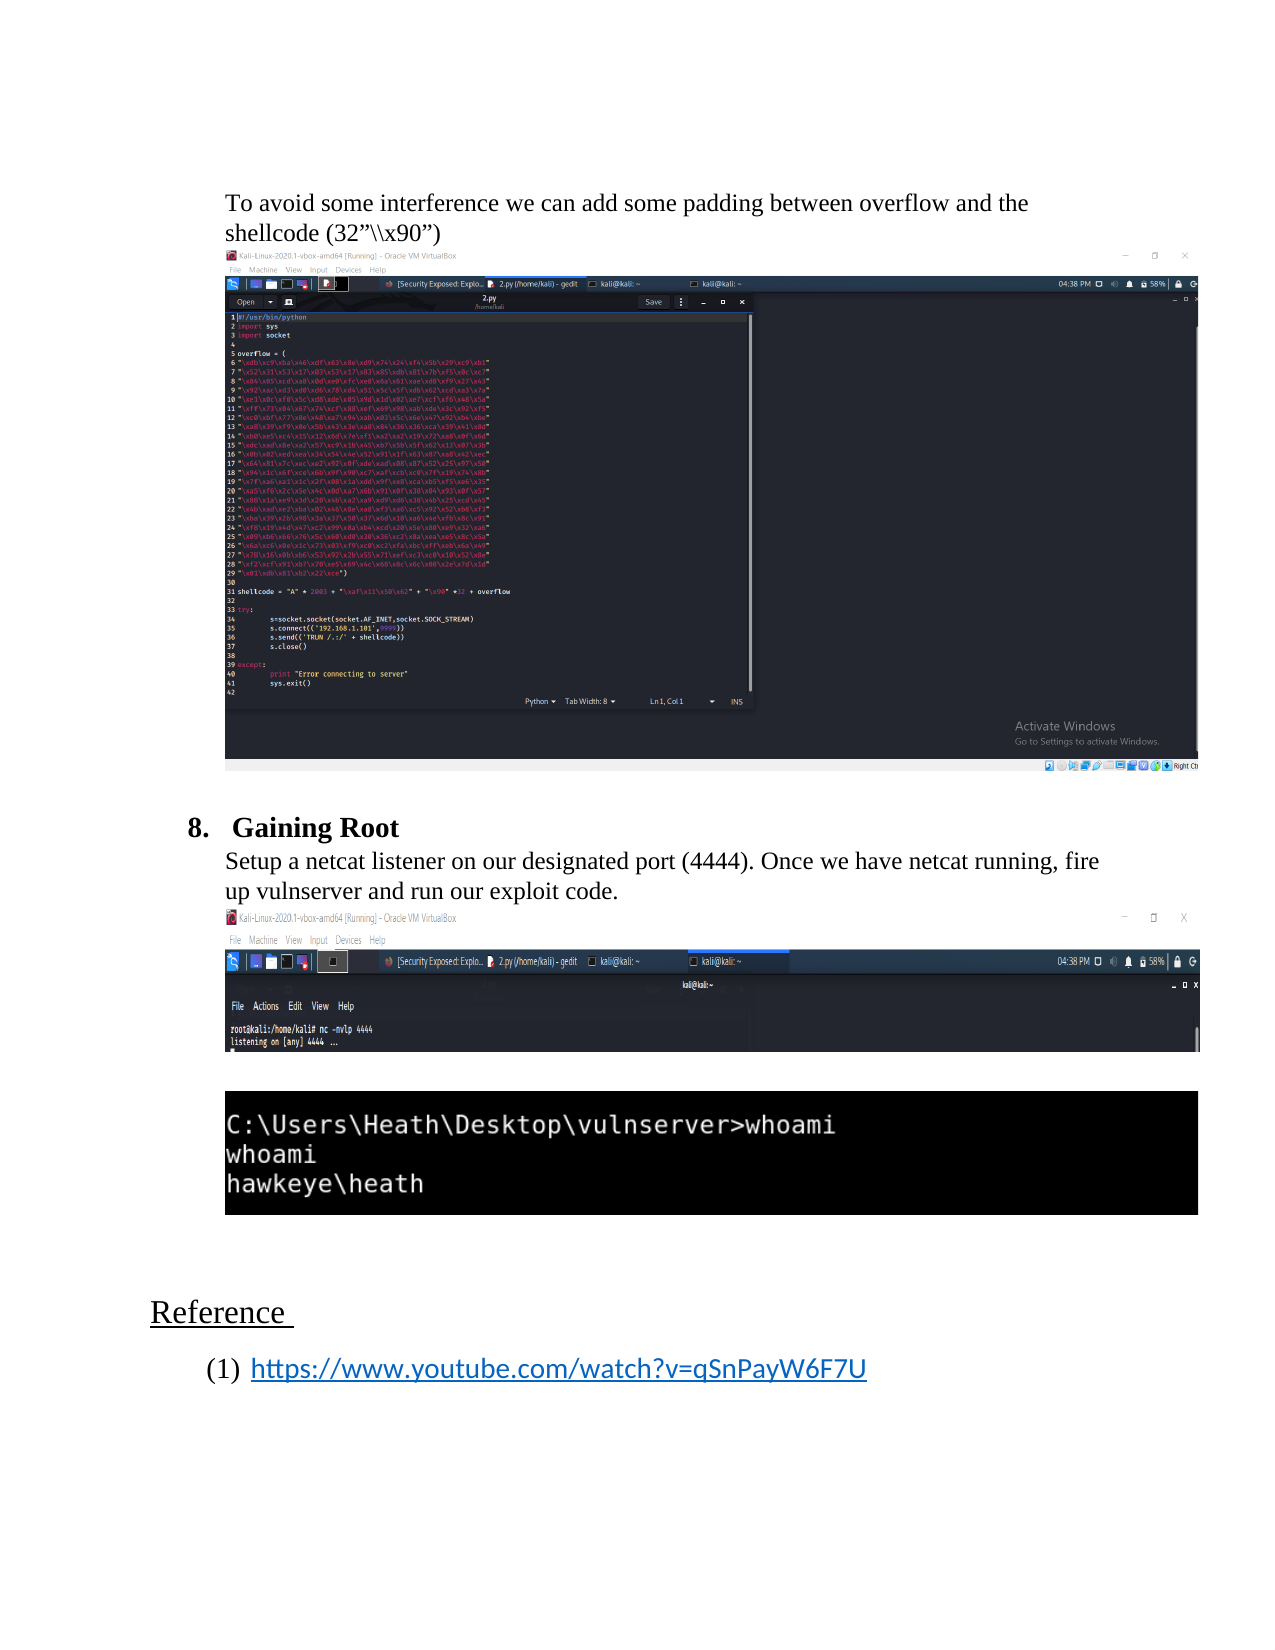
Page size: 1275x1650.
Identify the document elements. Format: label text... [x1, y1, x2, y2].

list Setup a netcat listener on our designated port (4444). Once we have netcat running, fire up vulnserver and run our exploit code. [225, 846, 1125, 905]
text Reference [150, 1293, 1125, 1331]
list Gaining Root [187, 810, 1125, 844]
list To avoid some interference we can add some padding between overflow and the shellcode (32”\\x90”) [225, 188, 1125, 247]
picture [225, 248, 1199, 771]
picture [225, 1091, 1199, 1215]
picture [225, 906, 1200, 1052]
list https://www.youtube.com/watch?v=qSnPayW6F7U [206, 1350, 1125, 1386]
